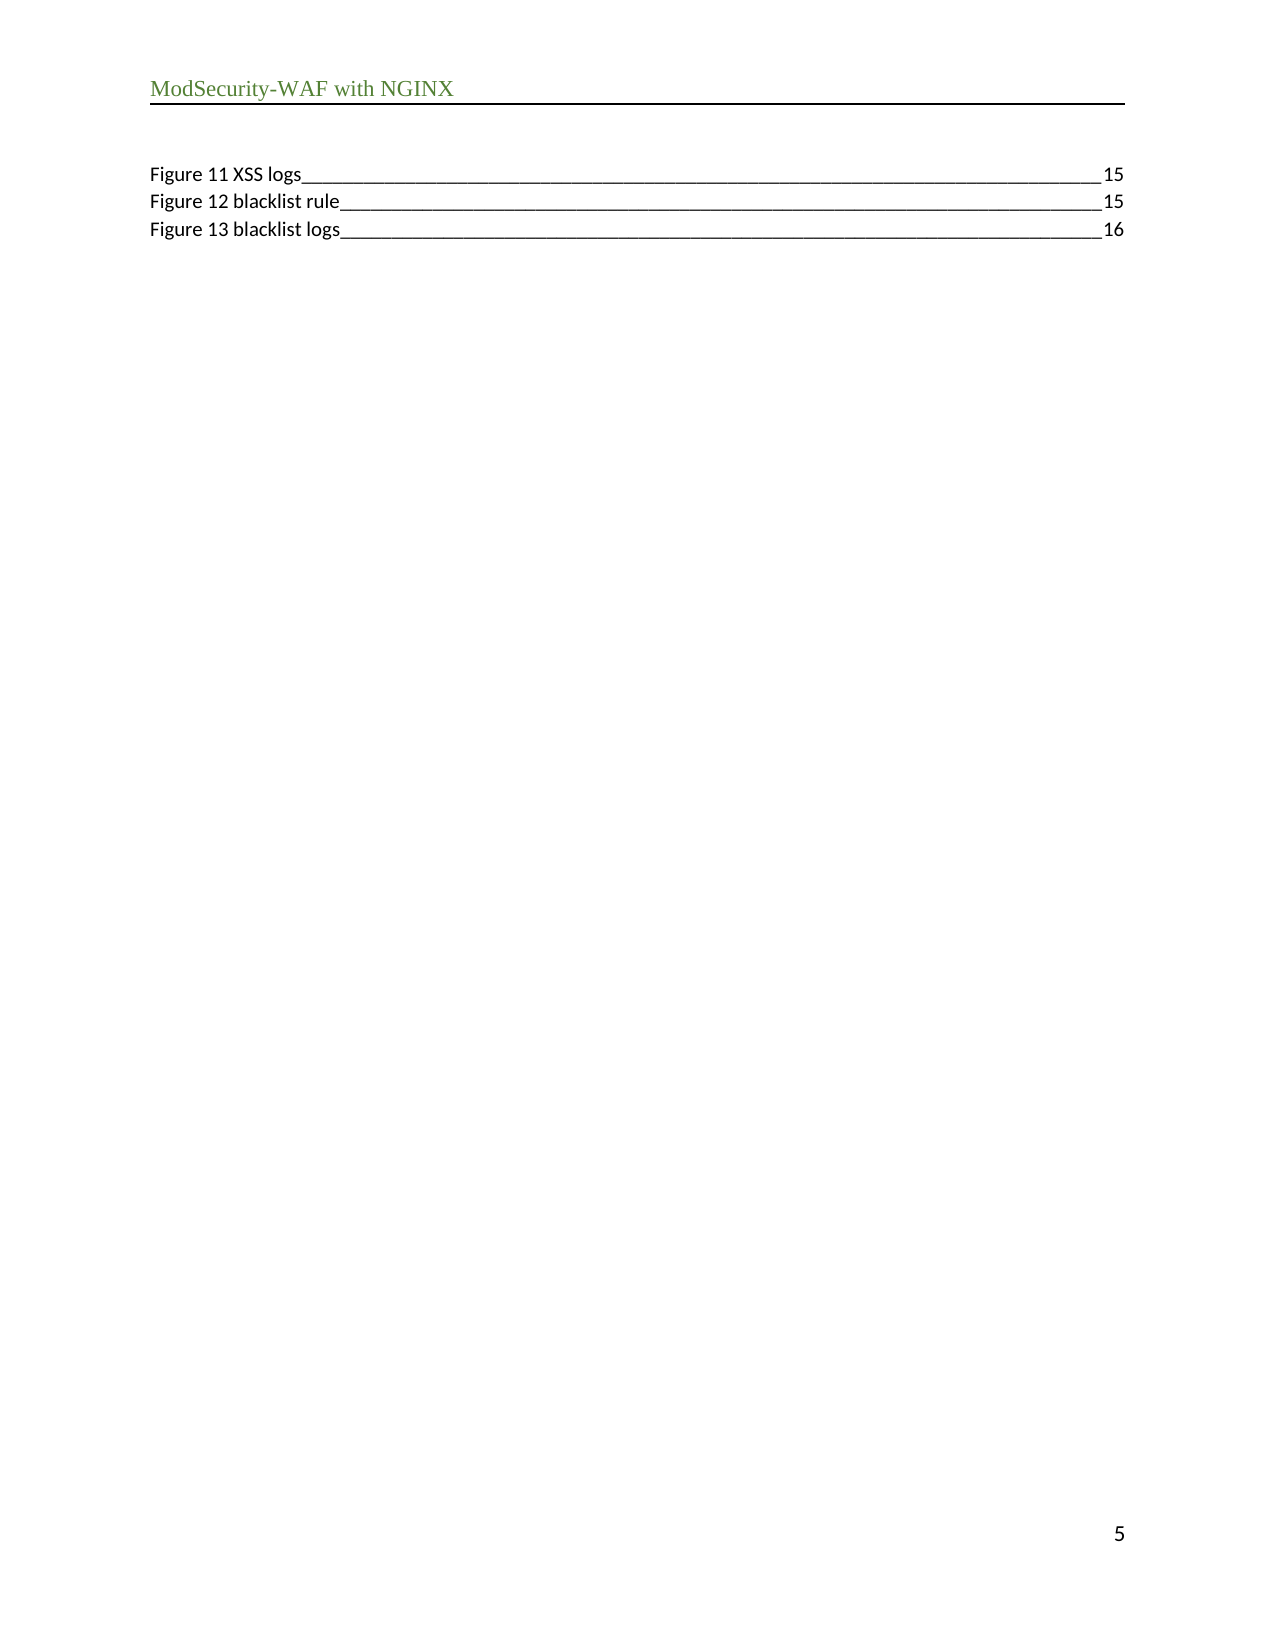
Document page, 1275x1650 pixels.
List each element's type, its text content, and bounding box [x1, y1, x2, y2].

text Figure 11 XSS logs 15 [150, 161, 1125, 186]
text Figure 13 blacklist logs 16 [150, 216, 1125, 241]
text Figure 12 blacklist rule 15 [150, 188, 1125, 214]
